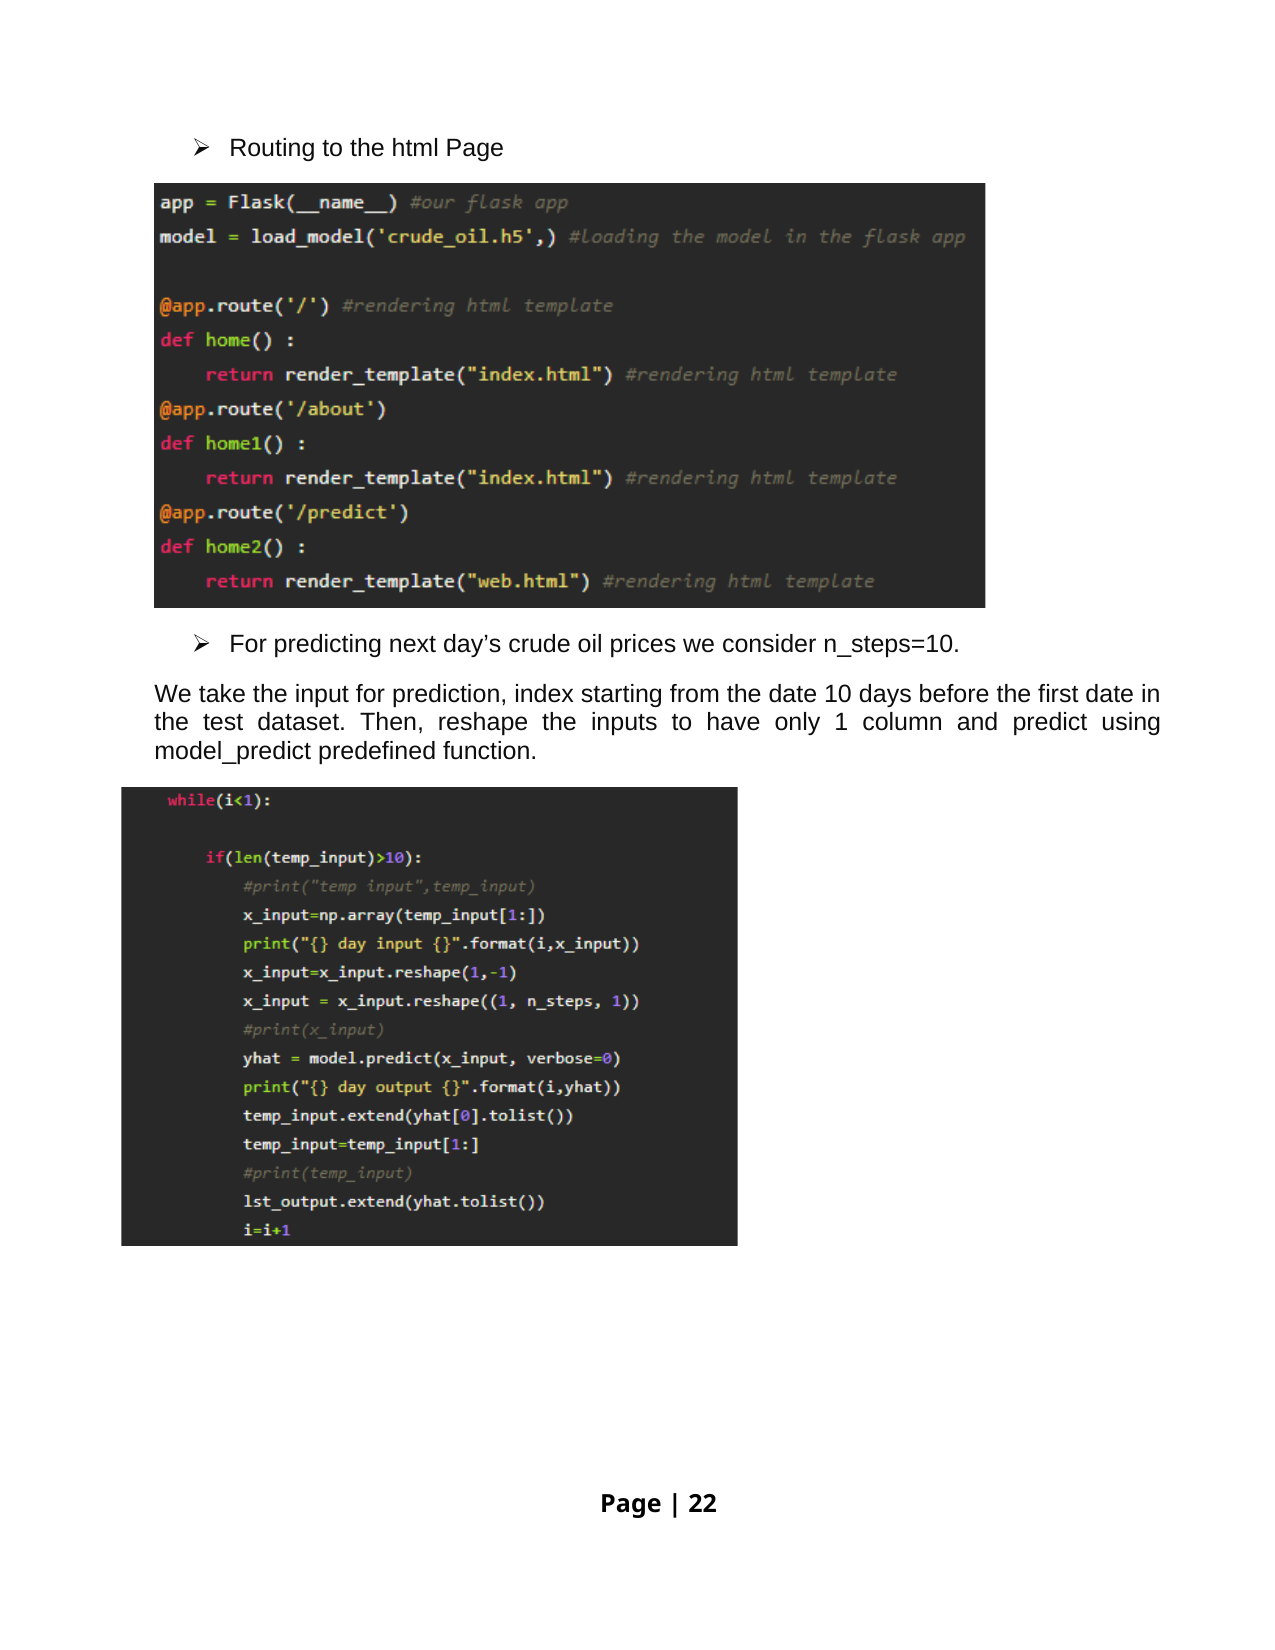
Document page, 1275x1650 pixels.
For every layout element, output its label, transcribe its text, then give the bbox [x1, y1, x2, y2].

text We take the input for prediction, index starting from the date 10 days before the first date in the test dataset. Then, reshape the inputs to have only 1 column and predict using model_predict predefined function. [154, 678, 1162, 765]
list For predicting next day’s crude oil prices we consider n_steps=10. [192, 629, 1162, 658]
picture [121, 787, 738, 1246]
picture [154, 183, 986, 608]
list Routing to the html Page [192, 133, 1162, 162]
